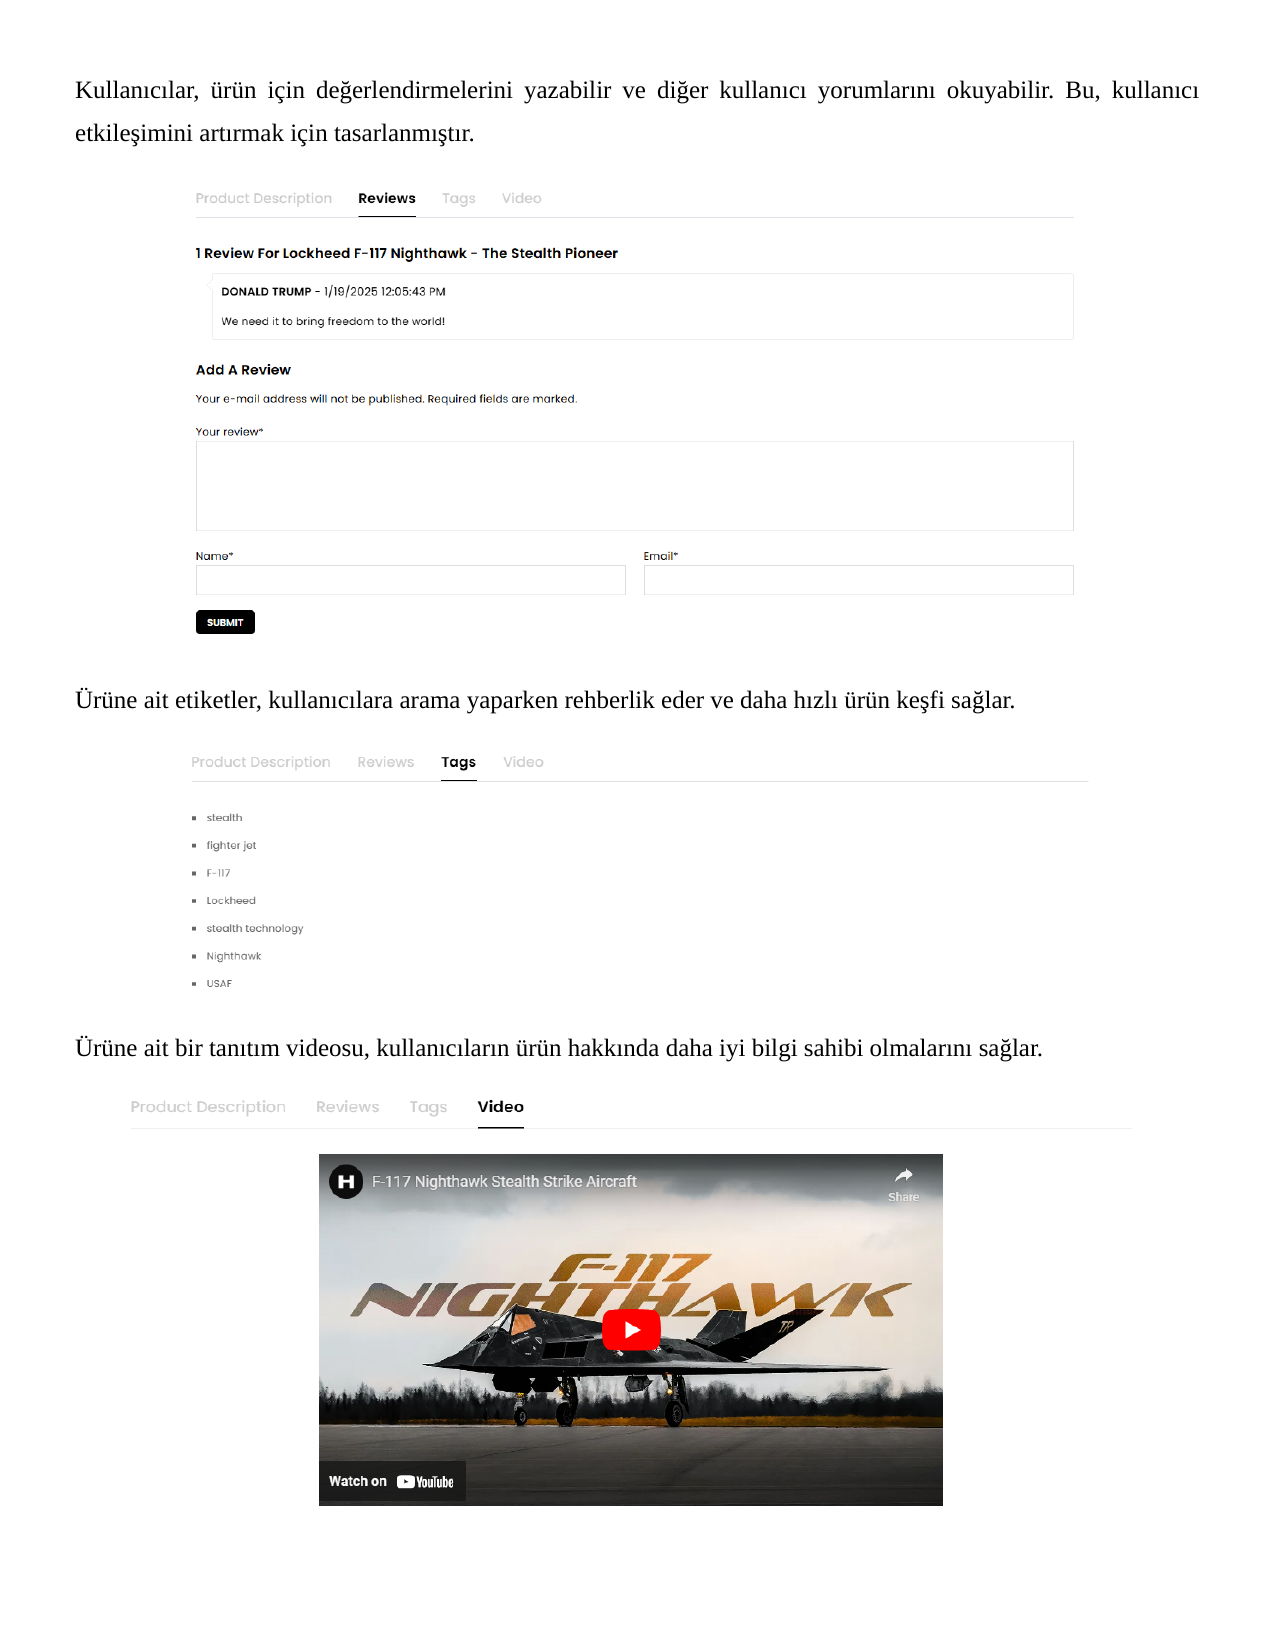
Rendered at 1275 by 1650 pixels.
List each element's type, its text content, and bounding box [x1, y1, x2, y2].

picture [183, 177, 1093, 652]
text Kullanıcılar, ürün için değerlendirmelerini yazabilir ve diğer kullanıcı yorumlarını okuyabilir. Bu, kullanıcı etkileşimini artırmak için tasarlanmıştır. [75, 75, 1200, 147]
picture [173, 745, 1102, 999]
text Ürüne ait bir tanıtım videosu, kullanıcıların ürün hakkında daha iyi bilgi sahibi olmalarını sağlar. [75, 1033, 1200, 1061]
picture [117, 1092, 1158, 1543]
text Ürüne ait etiketler, kullanıcılara arama yaparken rehberlik eder ve daha hızlı ürün keşfi sağlar. [75, 685, 1200, 714]
